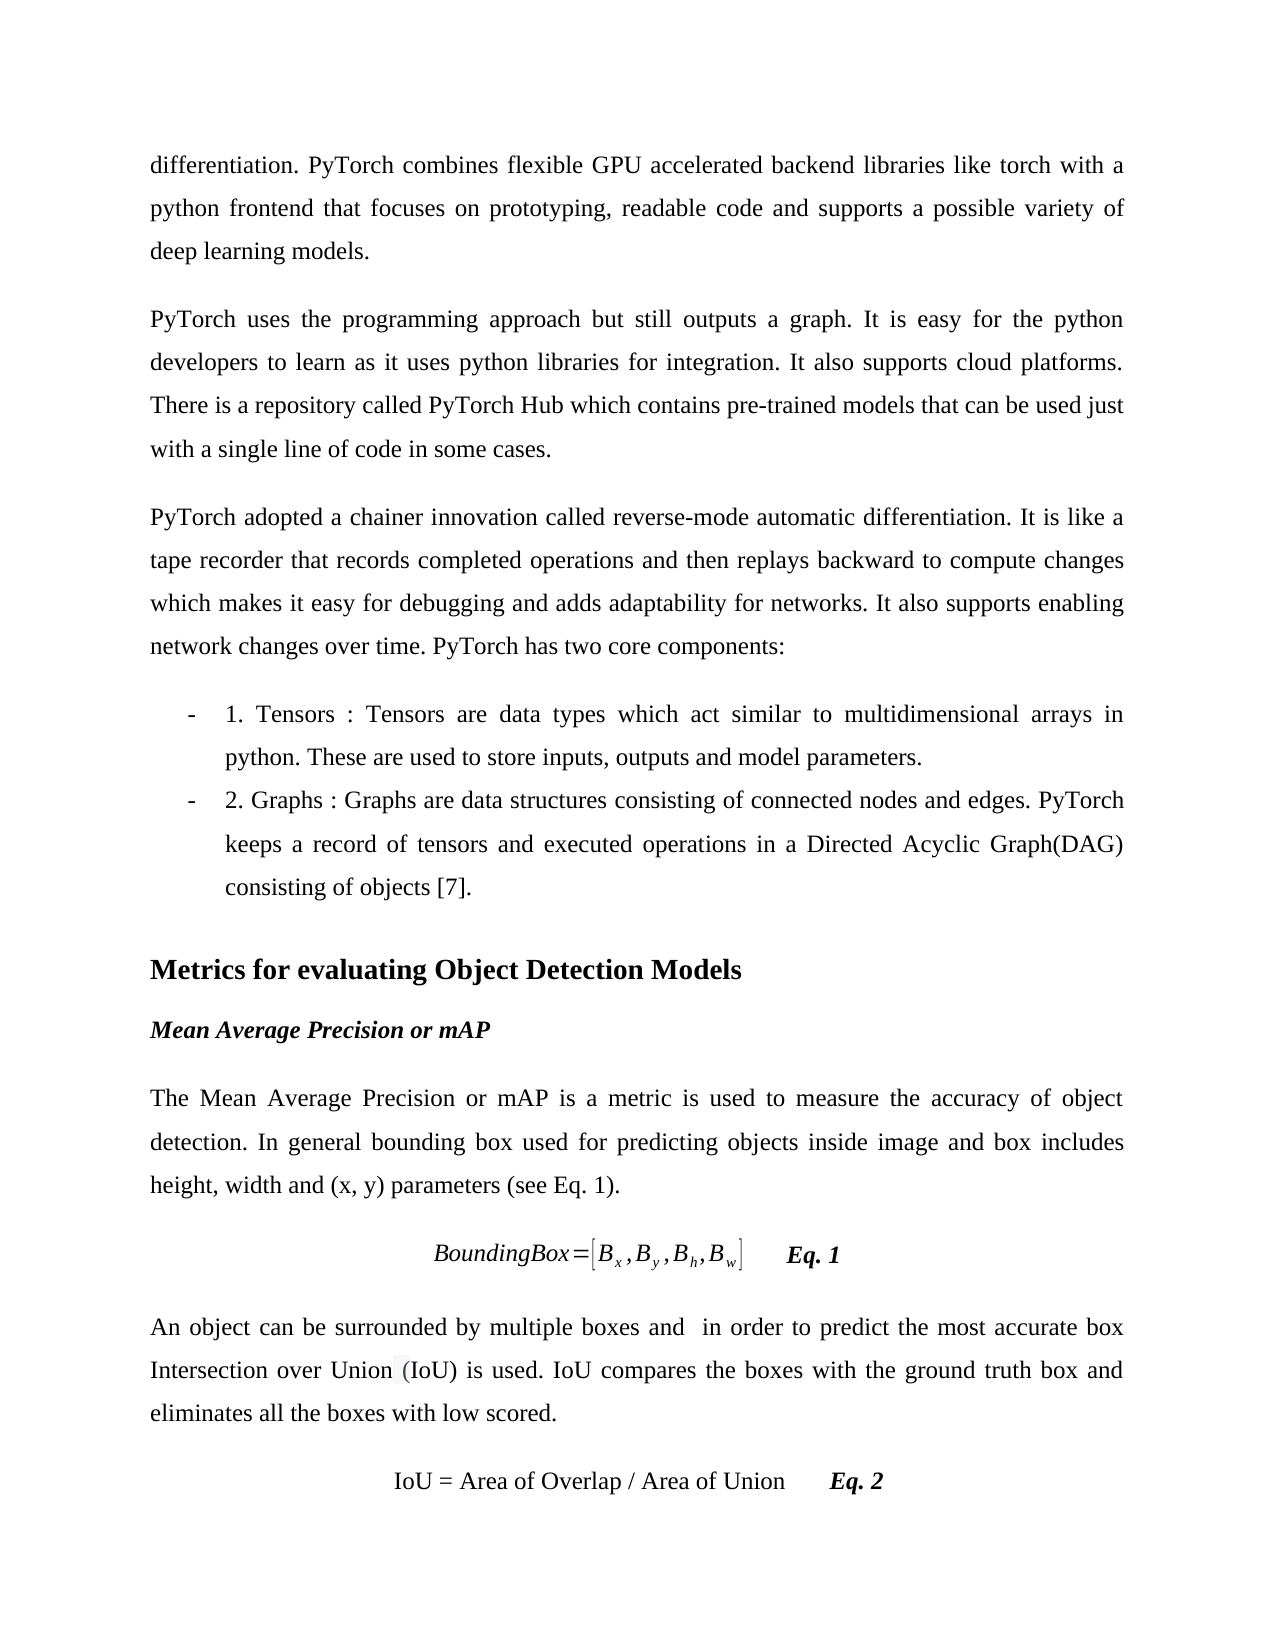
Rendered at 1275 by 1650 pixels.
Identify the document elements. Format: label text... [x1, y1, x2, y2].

subtitle Metrics for evaluating Object Detection Models [150, 952, 1125, 986]
list 1. Tensors : Tensors are data types which act similar to multidimensional arrays in python. These are used to store inputs, outputs and model parameters. [187, 699, 1125, 771]
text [150, 150, 1125, 265]
text The Mean Average Precision or mAP is a metric is used to measure the accuracy of object detection. In general bounding box used for predicting objects inside image and box includes height, width and (x, y) parameters (see Eq. 1). [150, 1083, 1125, 1198]
text PyTorch uses the programming approach but still outputs a graph. It is easy for the python developers to learn as it uses python libraries for integration. It also supports cloud platforms. There is a repository called PyTorch Hub which contains pre-trained models that can be used just with a single line of code in some cases. [150, 304, 1125, 462]
list 2. Graphs : Graphs are data structures consisting of connected nodes and edges. PyTorch keeps a record of tensors and executed operations in a Directed Acyclic Graph(DAG) consisting of objects [7]. [187, 786, 1125, 901]
text PyTorch adopted a chainer innovation called reverse-mode automatic differentiation. It is like a tape recorder that records completed operations and then replays backward to compute changes which makes it easy for debugging and adds adaptability for networks. It also supports enabling network changes over time. PyTorch has two core components: [150, 502, 1125, 660]
text Eq. 1 [150, 1238, 1125, 1272]
text An object can be surrounded by multiple boxes and in order to predict the most accurate box Intersection over Union (IoU) is used. IoU compares the boxes with the ground truth box and eliminates all the boxes with low scored. [150, 1312, 1125, 1427]
text Mean Average Precision or mAP [150, 1015, 1125, 1044]
text IoU = Area of Overlap / Area of Union Eq. 2 [150, 1466, 1125, 1495]
